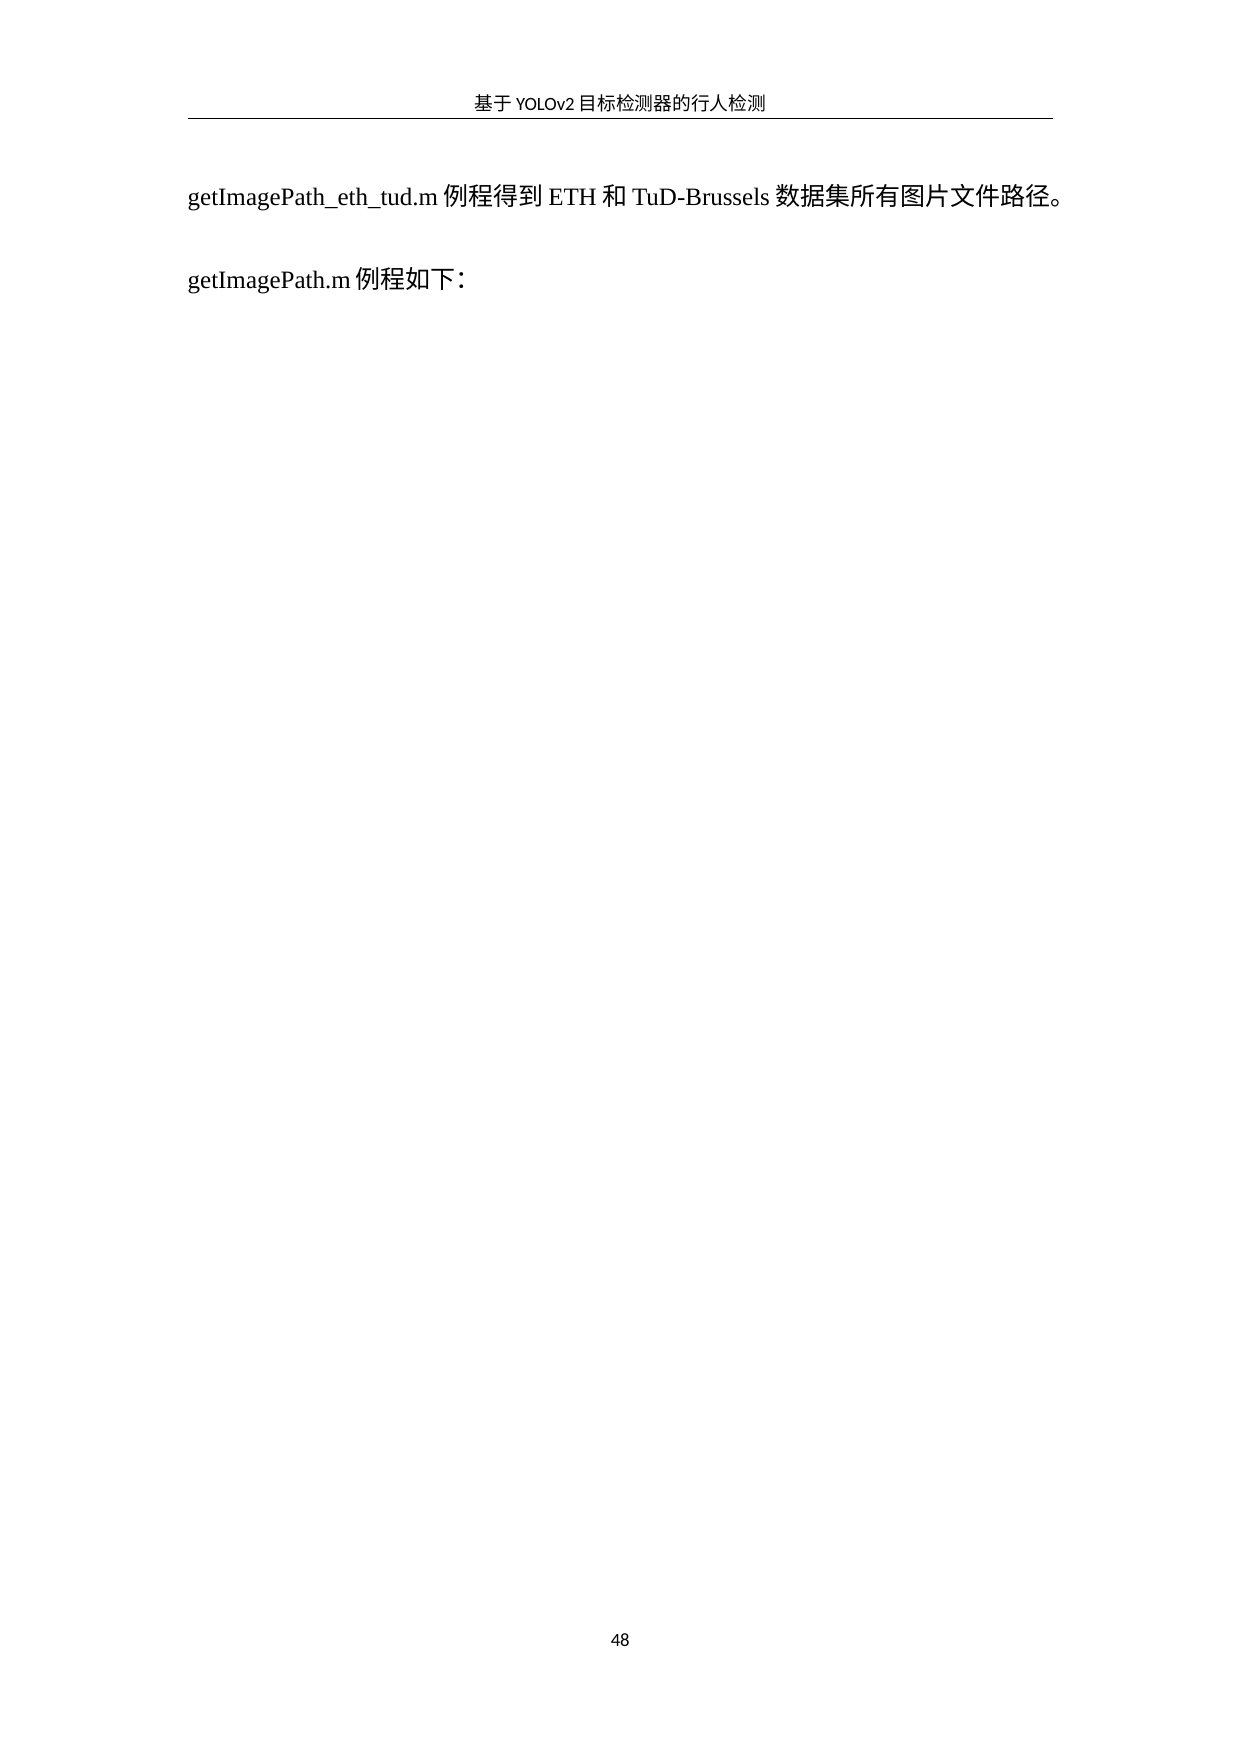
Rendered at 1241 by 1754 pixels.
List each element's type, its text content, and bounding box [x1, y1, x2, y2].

text getImagePath.m例程如下： [187, 245, 1053, 310]
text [187, 162, 1053, 227]
